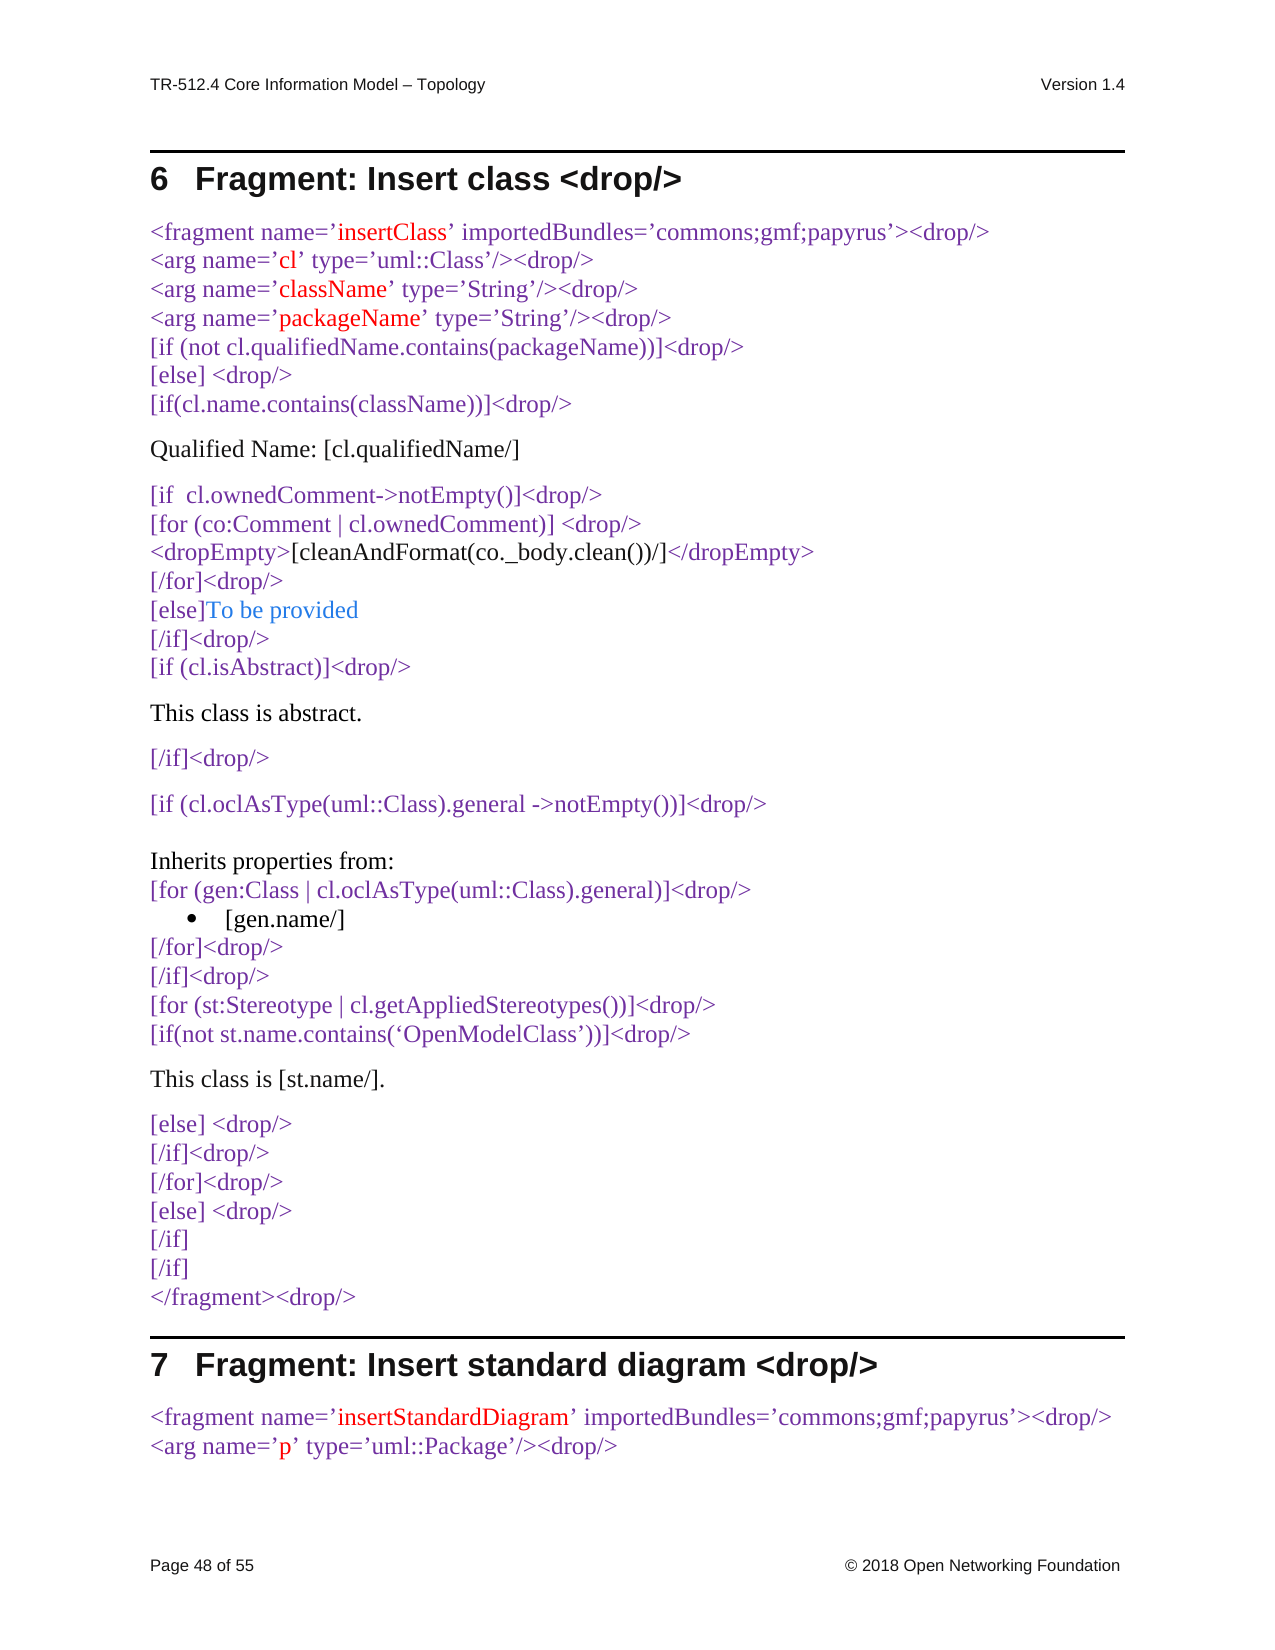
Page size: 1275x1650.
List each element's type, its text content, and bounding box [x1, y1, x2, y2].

text [for (st:Stereotype | cl.getAppliedStereotypes())]<drop/> [if(not st.name.contains(‘OpenModelClass’))]<drop/> [150, 990, 1125, 1047]
text [/for]<drop/> [150, 566, 1125, 595]
text [for (co:Comment | cl.ownedComment)] <drop/> [150, 509, 1125, 537]
text [/if]<drop/> [150, 743, 1125, 772]
text Inherits properties from: [150, 846, 1125, 875]
text [/if]<drop/> [150, 961, 1125, 990]
text [else]To be provided [150, 595, 1125, 624]
text [/for]<drop/> [150, 932, 1125, 961]
subtitle Fragment: Insert class <drop/> [150, 153, 1125, 198]
text [for (gen:Class | cl.oclAsType(uml::Class).general)]<drop/> [150, 875, 1125, 904]
text [/if]<drop/> [150, 624, 1125, 652]
text This class is [st.name/]. [150, 1064, 1125, 1093]
text <fragment name=’insertClass’ importedBundles=’commons;gmf;papyrus’><drop/> <arg name=’cl’ type=’uml::Class’/><drop/> <arg name=’className’ type=’String’/><drop/> <arg name=’packageName’ type=’String’/><drop/> [if (not cl.qualifiedName.contains(packageName))]<drop/> [else] <drop/> [if(cl.name.contains(className))]<drop/> [150, 217, 1125, 418]
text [150, 1402, 1125, 1460]
text [if cl.ownedComment->notEmpty()]<drop/> [150, 480, 1125, 509]
text <dropEmpty>[cleanAndFormat(co._body.clean())/]</dropEmpty> [150, 537, 1125, 566]
text [else] <drop/> [/if]<drop/> [/for]<drop/> [else] <drop/> [/if] [/if] </fragment><drop/> [150, 1109, 1125, 1311]
text This class is abstract. [150, 698, 1125, 727]
text Qualified Name: [cl.qualifiedName/] [150, 434, 1125, 463]
text [if (cl.oclAsType(uml::Class).general ->notEmpty())]<drop/> [150, 789, 1125, 817]
list [gen.name/] [187, 904, 1125, 932]
text [if (cl.isAbstract)]<drop/> [150, 652, 1125, 681]
subtitle Fragment: Insert standard diagram <drop/> [150, 1339, 1125, 1383]
